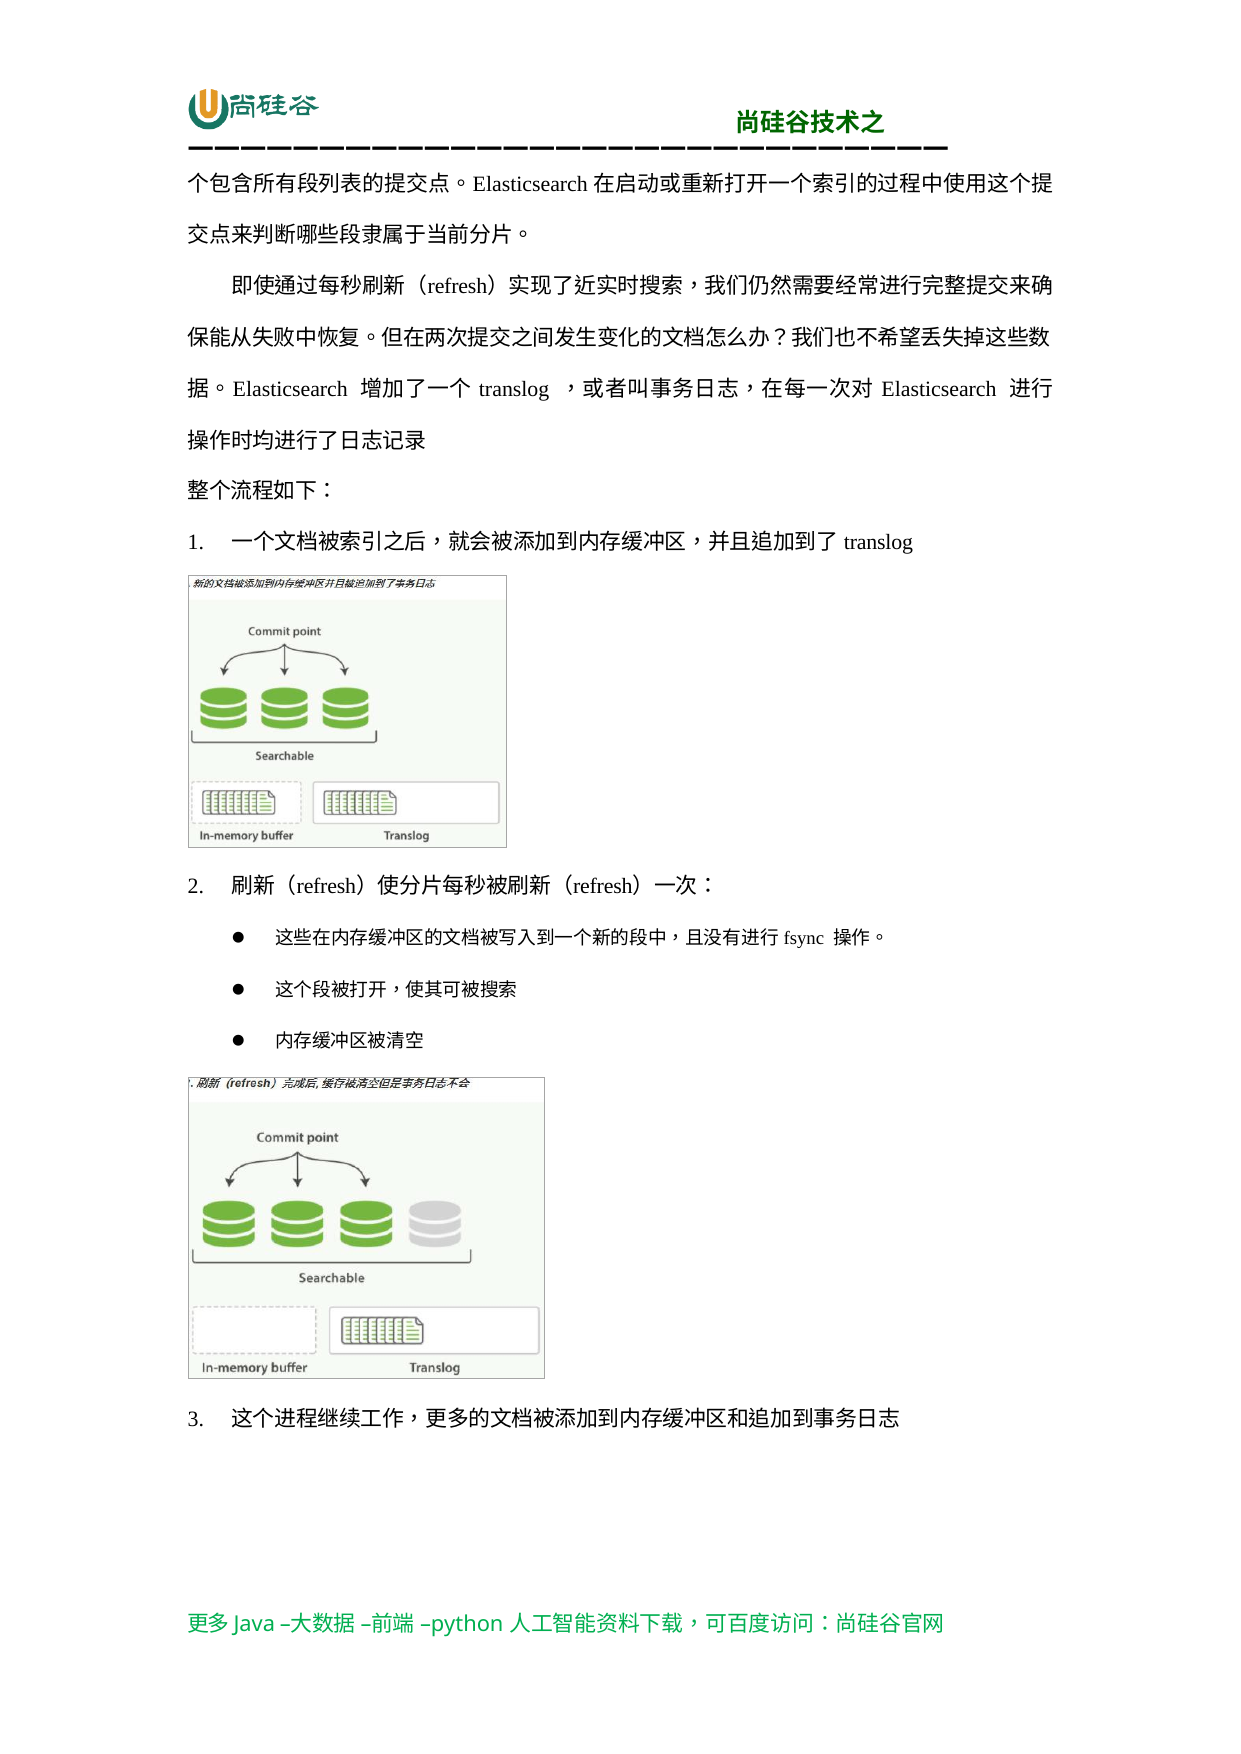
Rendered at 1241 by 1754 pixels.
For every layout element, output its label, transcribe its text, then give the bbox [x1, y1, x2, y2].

picture [189, 1078, 544, 1378]
list 这个段被打开，使其可被搜索 [231, 976, 1076, 1001]
text 整个流程如下： [187, 476, 1076, 504]
list 内存缓冲区被清空 [231, 1028, 1076, 1053]
picture [187, 88, 320, 130]
list 一个文档被索引之后，就会被添加到内存缓冲区，并且追加到了 translog [187, 526, 1076, 556]
picture [189, 576, 506, 847]
text 即使通过每秒刷新（refresh）实现了近实时搜索，我们仍然需要经常进行完整提交来确保能从失败中恢复。但在两次提交之间发生变化的文档怎么办？我们也不希望丢失掉这些数据。Elasticsearch 增加了一个 translog ，或者叫事务日志，在每一次对 Elasticsearch 进行操作时均进行了日志记录 [187, 271, 1054, 455]
list 这些在内存缓冲区的文档被写入到一个新的段中，且没有进行 fsync 操作。 [231, 924, 1076, 949]
text 个包含所有段列表的提交点。Elasticsearch 在启动或重新打开一个索引的过程中使用这个提交点来判断哪些段隶属于当前分片。 [187, 168, 1054, 249]
list 这个进程继续工作，更多的文档被添加到内存缓冲区和追加到事务日志 [187, 1403, 1076, 1433]
list 刷新（refresh）使分片每秒被刷新（refresh）一次： [187, 870, 1076, 900]
